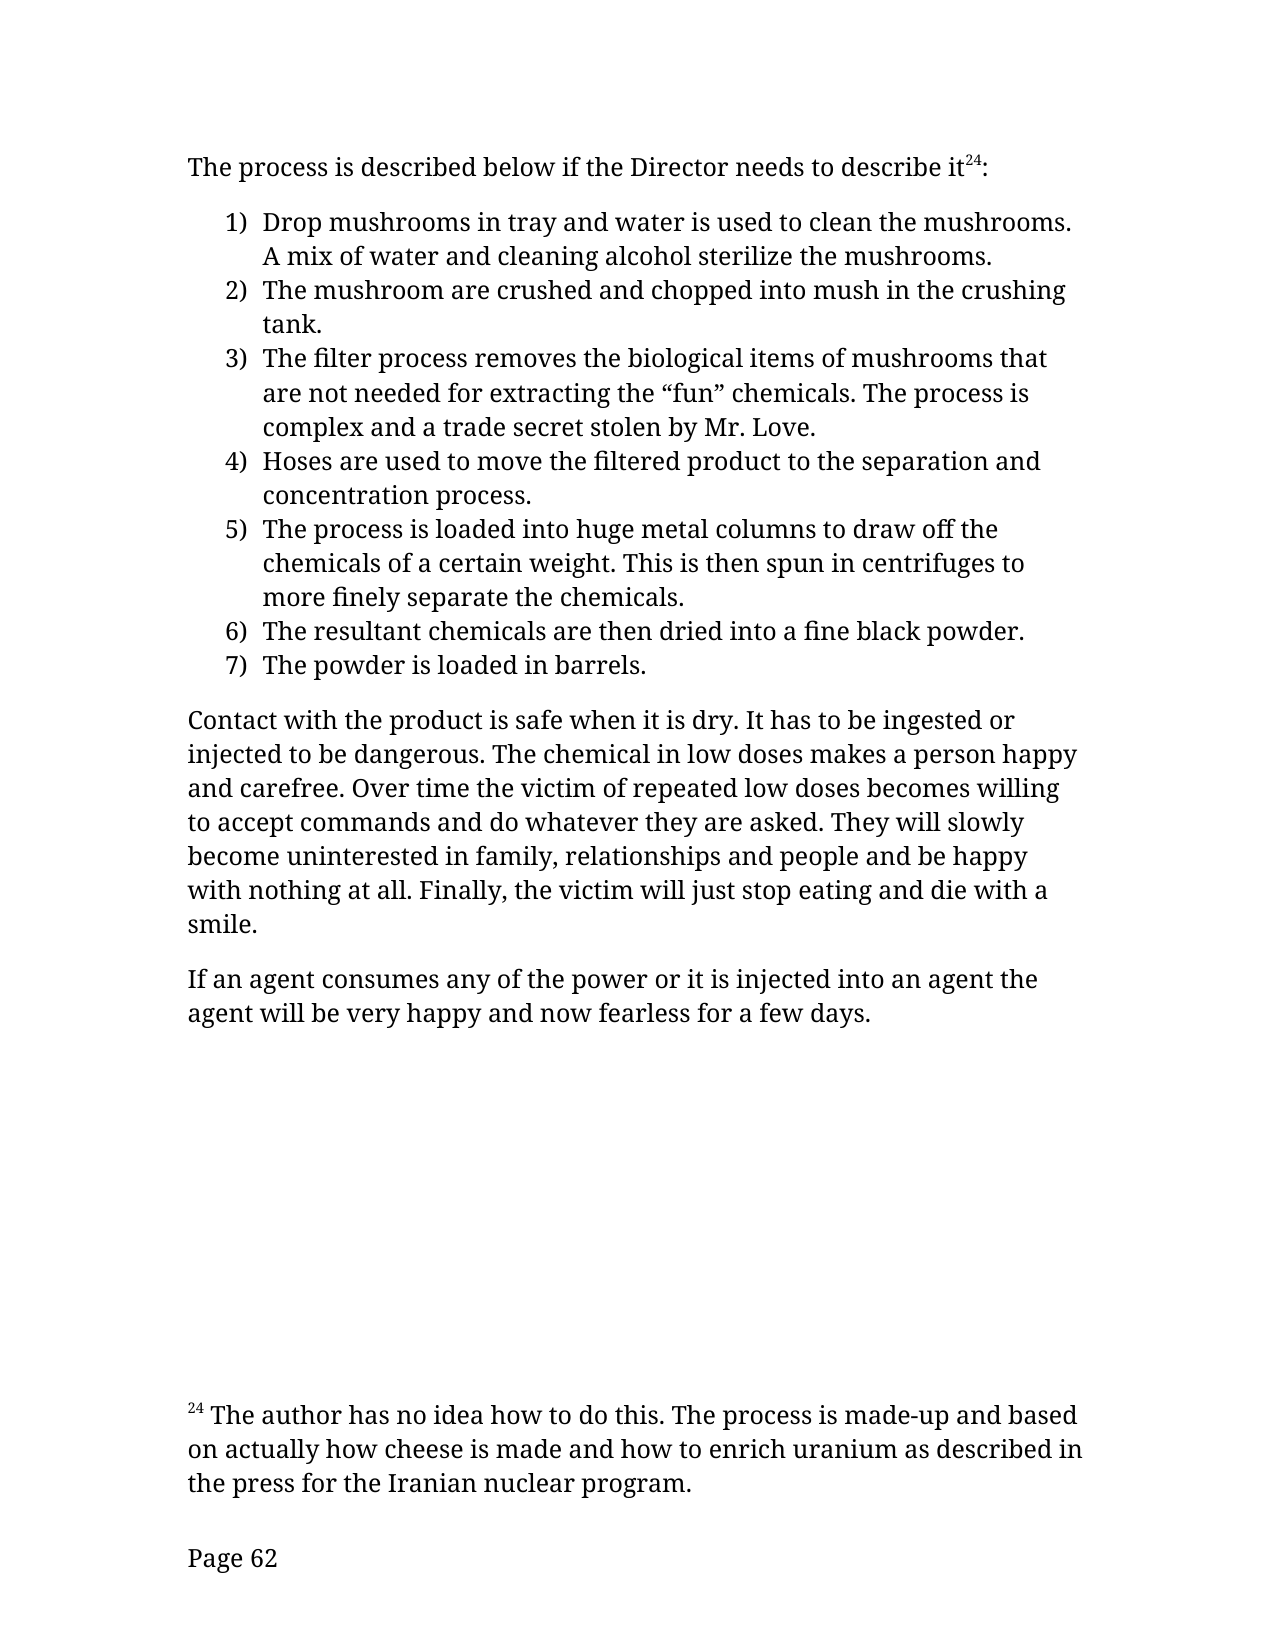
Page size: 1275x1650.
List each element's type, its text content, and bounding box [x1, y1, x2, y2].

text The process is described below if the Director needs to describe it: [187, 150, 1087, 184]
list Drop mushrooms in tray and water is used to clean the mushrooms. A mix of water and cleaning alcohol sterilize the mushrooms. [225, 205, 1087, 273]
text If an agent consumes any of the power or it is injected into an agent the agent will be very happy and now fearless for a few days. [187, 962, 1087, 1030]
list The mushroom are crushed and chopped into mush in the crushing tank. [225, 273, 1087, 341]
list The process is loaded into huge metal columns to draw off the chemicals of a certain weight. This is then spun in centrifuges to more finely separate the chemicals. [225, 511, 1087, 614]
text Contact with the product is safe when it is dry. It has to be ingested or injected to be dangerous. The chemical in low doses makes a person happy and carefree. Over time the victim of repeated low doses becomes willing to accept commands and do whatever they are asked. They will slowly become uninterested in family, relationships and people and be happy with nothing at all. Finally, the victim will just stop eating and die with a smile. [187, 703, 1087, 941]
list The filter process removes the biological items of mushrooms that are not needed for extracting the “fun” chemicals. The process is complex and a trade secret stolen by Mr. Love. [225, 341, 1087, 443]
list The resultant chemicals are then dried into a fine black powder. [225, 614, 1087, 648]
list Hoses are used to move the filtered product to the separation and concentration process. [225, 443, 1087, 511]
list The powder is loaded in barrels. [225, 648, 1087, 682]
